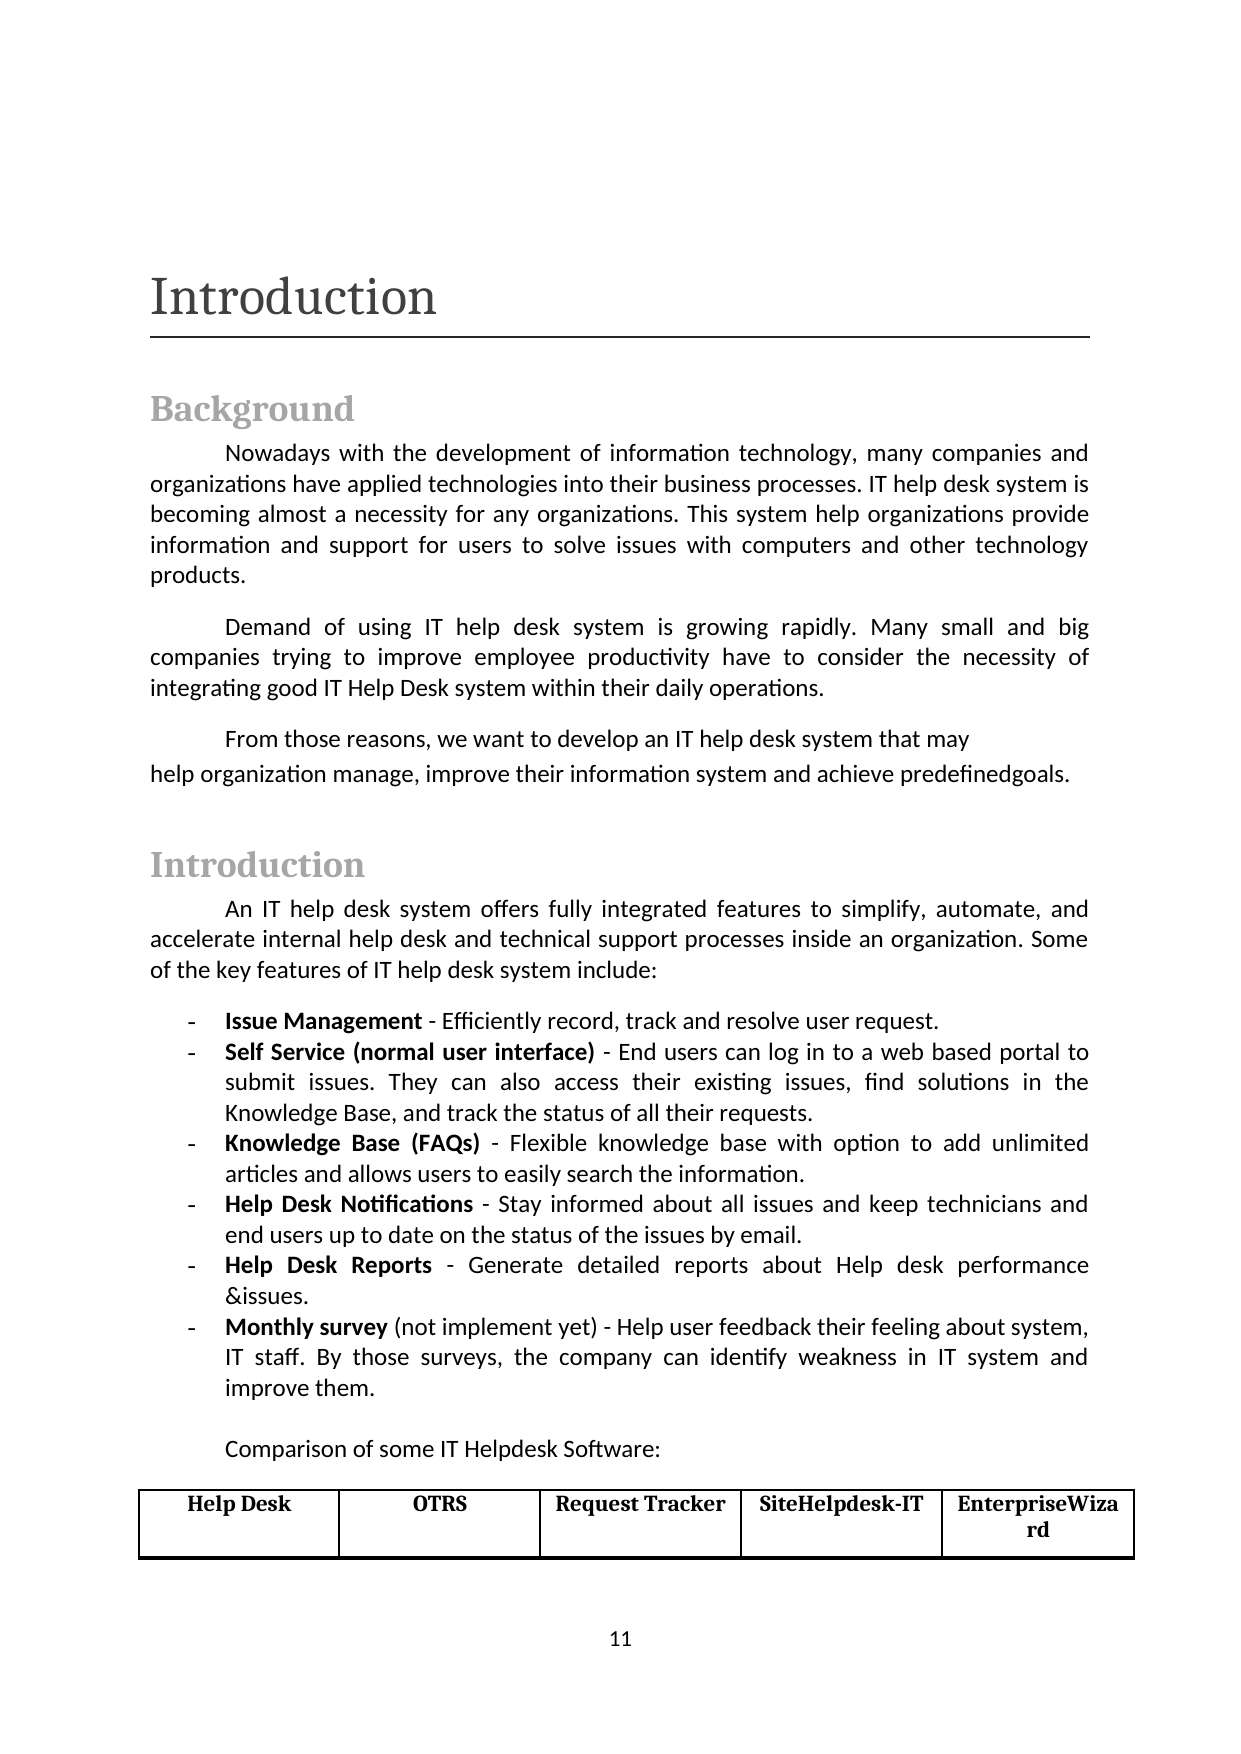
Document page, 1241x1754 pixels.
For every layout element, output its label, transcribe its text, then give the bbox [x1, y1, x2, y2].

subtitle Introduction [150, 843, 1090, 887]
table_header EnterpriseWizard [943, 1491, 1133, 1556]
subtitle Background [150, 388, 1090, 431]
table_header OTRS [340, 1491, 539, 1556]
text From those reasons, we want to develop an IT help desk system that may help organization manage, improve their information system and achieve predefinedgoals. [150, 723, 1090, 789]
text Demand of using IT help desk system is growing rapidly. Many small and big companies trying to improve employee productivity have to consider the necessity of integrating good IT Help Desk system within their daily operations. [150, 611, 1090, 703]
list Help Desk Notifications - Stay informed about all issues and keep technicians and end users up to date on the status of the issues by email. [187, 1188, 1090, 1249]
list Self Service (normal user interface) - End users can log in to a web based portal to submit issues. They can also access their existing issues, find solutions in the Knowledge Base, and track the status of all their requests. [187, 1036, 1090, 1127]
text Comparison of some IT Helpdesk Software: [150, 1433, 1090, 1463]
table_header Help Desk [140, 1491, 338, 1556]
text An IT help desk system offers fully integrated features to simplify, automate, and accelerate internal help desk and technical support processes inside an organization. Some of the key features of IT help desk system include: [150, 893, 1090, 984]
title Introduction [150, 265, 1090, 336]
table_header Request Tracker [541, 1491, 740, 1556]
text Nowadays with the development of information technology, many companies and organizations have applied technologies into their business processes. IT help desk system is becoming almost a necessity for any organizations. This system help organizations provide information and support for users to solve issues with computers and other technology products. [150, 438, 1090, 590]
list Help Desk Reports - Generate detailed reports about Help desk performance &issues. [187, 1249, 1090, 1311]
table_header SiteHelpdesk-IT [742, 1491, 941, 1556]
list Issue Management - Efficiently record, track and resolve user request. [187, 1005, 1090, 1036]
list Monthly survey (not implement yet) - Help user feedback their feeling about system, IT staff. By those surveys, the company can identify weakness in IT system and improve them. [187, 1311, 1090, 1402]
list Knowledge Base (FAQs) - Flexible knowledge base with option to add unlimited articles and allows users to easily search the information. [187, 1127, 1090, 1188]
